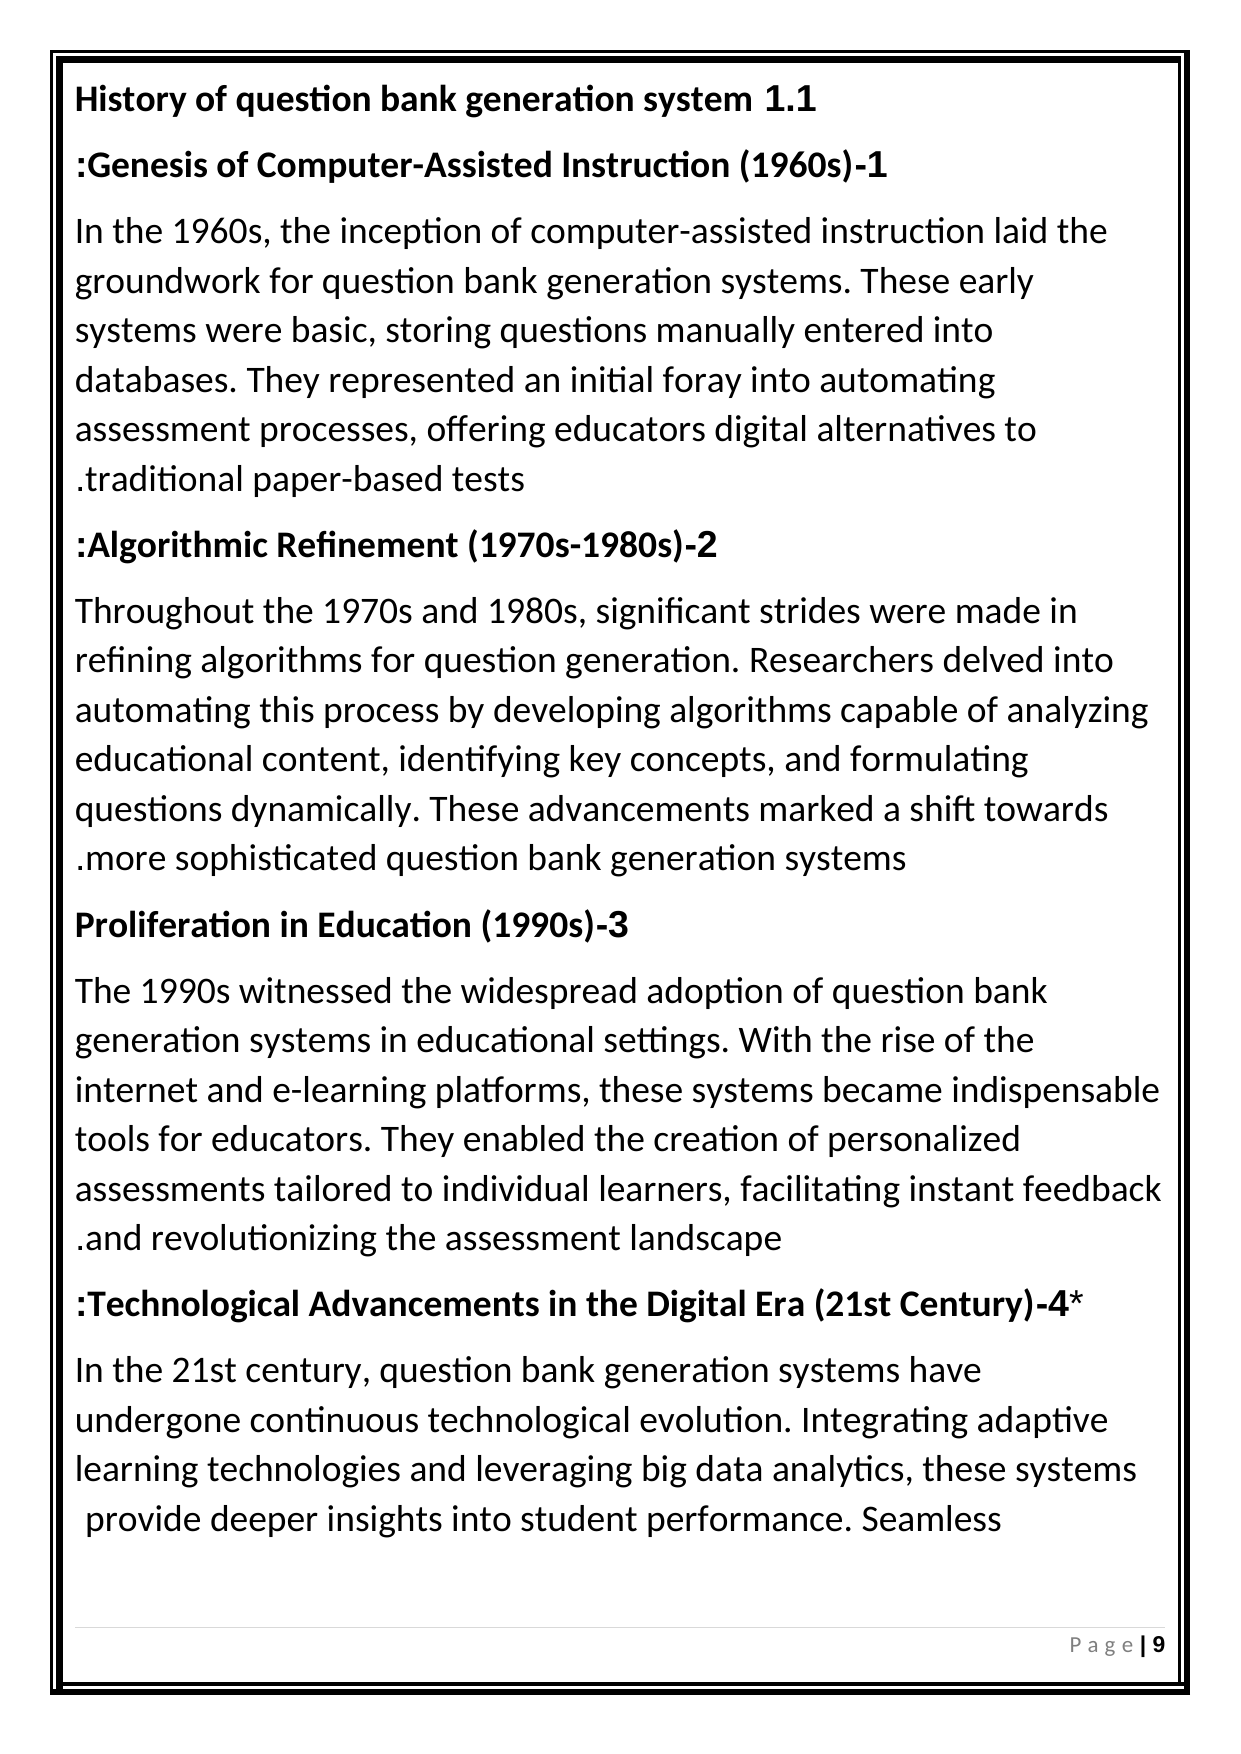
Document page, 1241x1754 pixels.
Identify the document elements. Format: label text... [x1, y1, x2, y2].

text In the 21st century, question bank generation systems have undergone continuous technological evolution. Integrating adaptive learning technologies and leveraging big data analytics, these systems provide deeper insights into student performance. Seamless [75, 1346, 1165, 1541]
text 3-Proliferation in Education (1990s) [75, 901, 1165, 946]
text The 1990s witnessed the widespread adoption of question bank generation systems in educational settings. With the rise of the internet and e-learning platforms, these systems became indispensable tools for educators. They enabled the creation of personalized assessments tailored to individual learners, facilitating instant feedback and revolutionizing the assessment landscape. [75, 967, 1165, 1260]
text 1.1 History of question bank generation system [75, 75, 1165, 121]
text *4-Technological Advancements in the Digital Era (21st Century): [75, 1280, 1165, 1326]
text 1-Genesis of Computer-Assisted Instruction (1960s): [75, 141, 1165, 187]
text Throughout the 1970s and 1980s, significant strides were made in refining algorithms for question generation. Researchers delved into automating this process by developing algorithms capable of analyzing educational content, identifying key concepts, and formulating questions dynamically. These advancements marked a shift towards more sophisticated question bank generation systems. [75, 587, 1165, 880]
text 2-Algorithmic Refinement (1970s-1980s): [75, 521, 1165, 567]
text In the 1960s, the inception of computer-assisted instruction laid the groundwork for question bank generation systems. These early systems were basic, storing questions manually entered into databases. They represented an initial foray into automating assessment processes, offering educators digital alternatives to traditional paper-based tests. [75, 207, 1165, 501]
